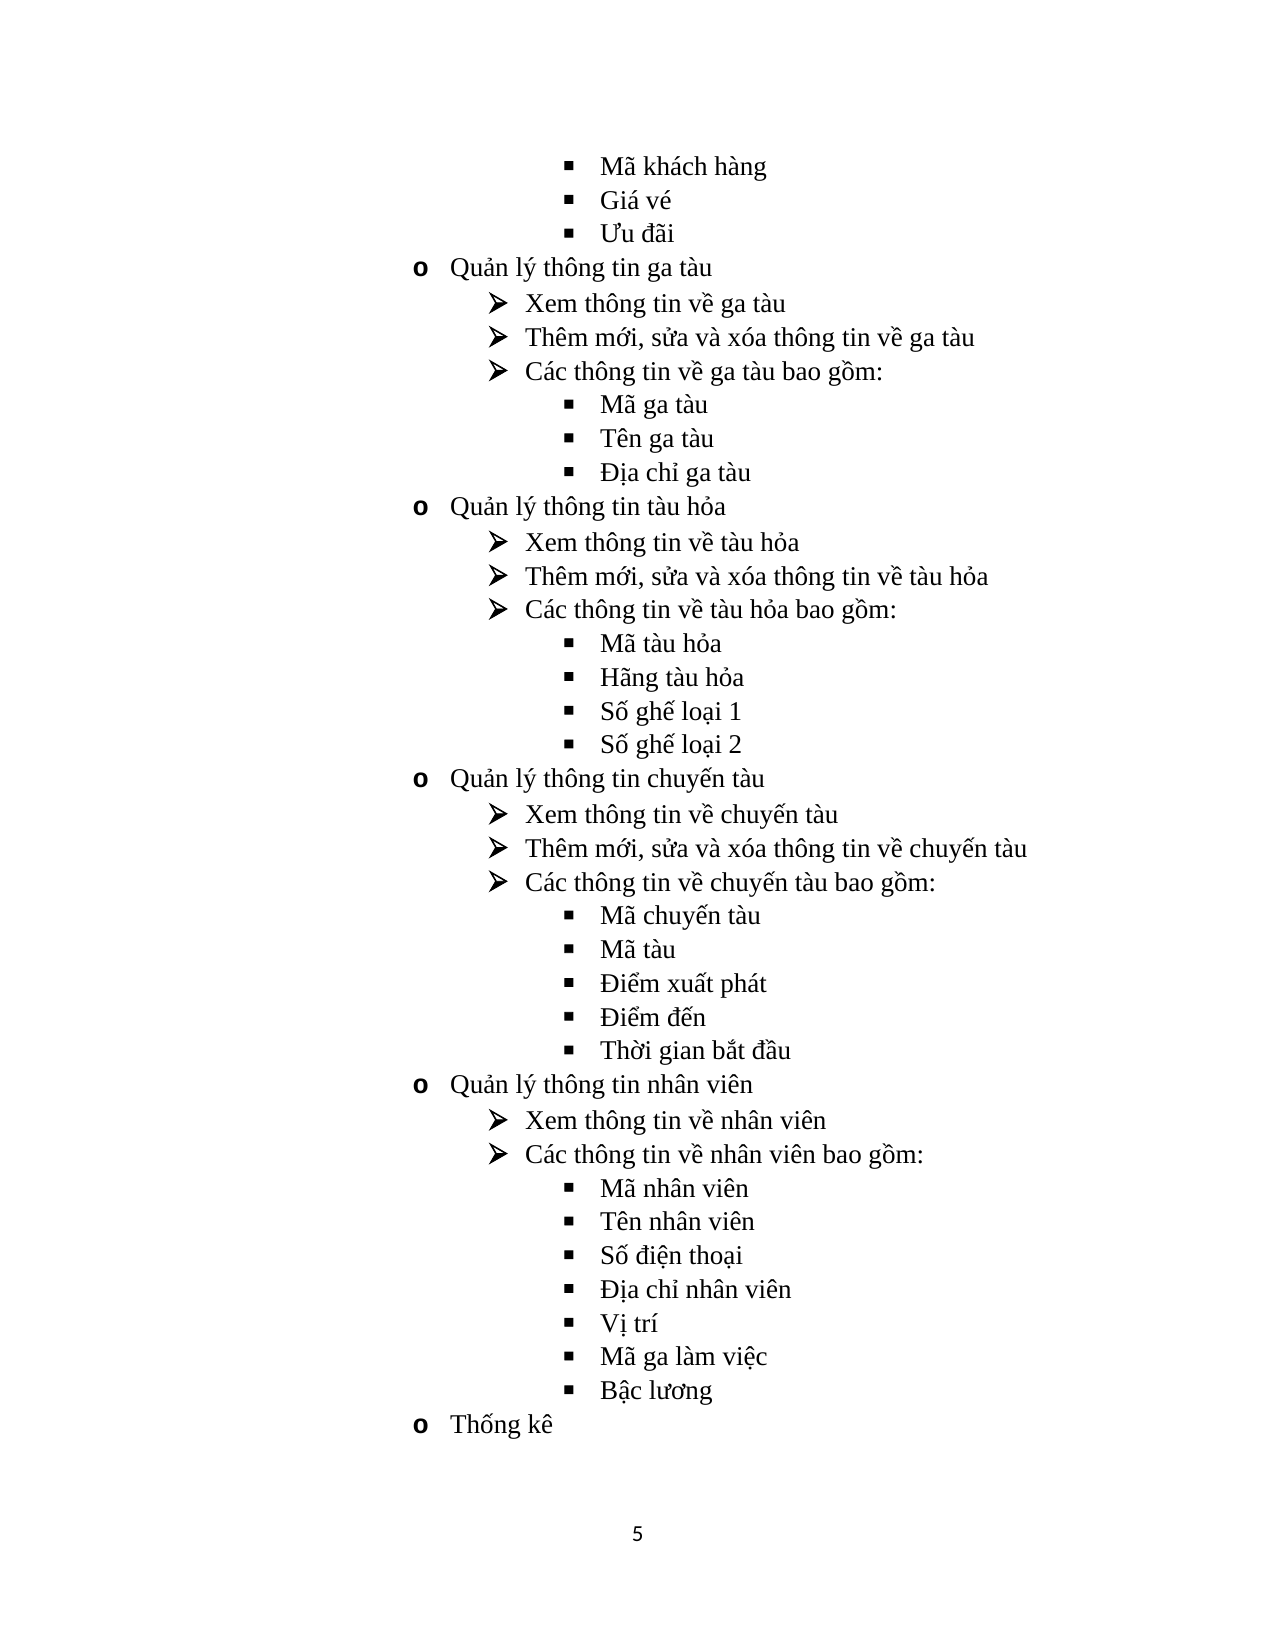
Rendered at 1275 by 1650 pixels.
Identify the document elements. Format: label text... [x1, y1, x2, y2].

list Các thông tin về tàu hỏa bao gồm: [487, 593, 1125, 624]
list Quản lý thông tin ga tàu [412, 251, 1125, 285]
list Các thông tin về nhân viên bao gồm: [487, 1138, 1125, 1169]
list Tên nhân viên [562, 1205, 1125, 1237]
list Xem thông tin về nhân viên [487, 1104, 1125, 1135]
list Mã chuyến tàu [562, 899, 1125, 931]
list Địa chỉ ga tàu [562, 456, 1125, 487]
list Địa chỉ nhân viên [562, 1273, 1125, 1304]
list Hãng tàu hỏa [562, 661, 1125, 692]
list Ưu đãi [562, 217, 1125, 249]
list Bậc lương [562, 1374, 1125, 1405]
list Thời gian bắt đầu [562, 1034, 1125, 1066]
list Thêm mới, sửa và xóa thông tin về chuyến tàu [487, 832, 1125, 863]
list Mã ga làm việc [562, 1340, 1125, 1372]
list Thêm mới, sửa và xóa thông tin về ga tàu [487, 321, 1125, 352]
list Mã tàu [562, 933, 1125, 964]
list Điểm đến [562, 1001, 1125, 1032]
list Vị trí [562, 1307, 1125, 1338]
list Tên ga tàu [562, 422, 1125, 453]
list Quản lý thông tin nhân viên [412, 1068, 1125, 1102]
list Quản lý thông tin chuyến tàu [412, 762, 1125, 796]
list Điểm xuất phát [562, 967, 1125, 998]
list Giá vé [562, 184, 1125, 215]
list Số điện thoại [562, 1239, 1125, 1270]
list Thêm mới, sửa và xóa thông tin về tàu hỏa [487, 559, 1125, 591]
list Số ghế loại 2 [562, 728, 1125, 759]
list Các thông tin về chuyến tàu bao gồm: [487, 866, 1125, 897]
list Xem thông tin về tàu hỏa [487, 526, 1125, 557]
list Xem thông tin về chuyến tàu [487, 798, 1125, 829]
list Thống kê [412, 1408, 1125, 1441]
list Mã tàu hỏa [562, 627, 1125, 658]
list Mã ga tàu [562, 388, 1125, 420]
list Xem thông tin về ga tàu [487, 287, 1125, 318]
list Quản lý thông tin tàu hỏa [412, 490, 1125, 523]
list Các thông tin về ga tàu bao gồm: [487, 355, 1125, 386]
list Mã khách hàng [562, 150, 1125, 181]
list Số ghế loại 1 [562, 694, 1125, 726]
list Mã nhân viên [562, 1172, 1125, 1203]
